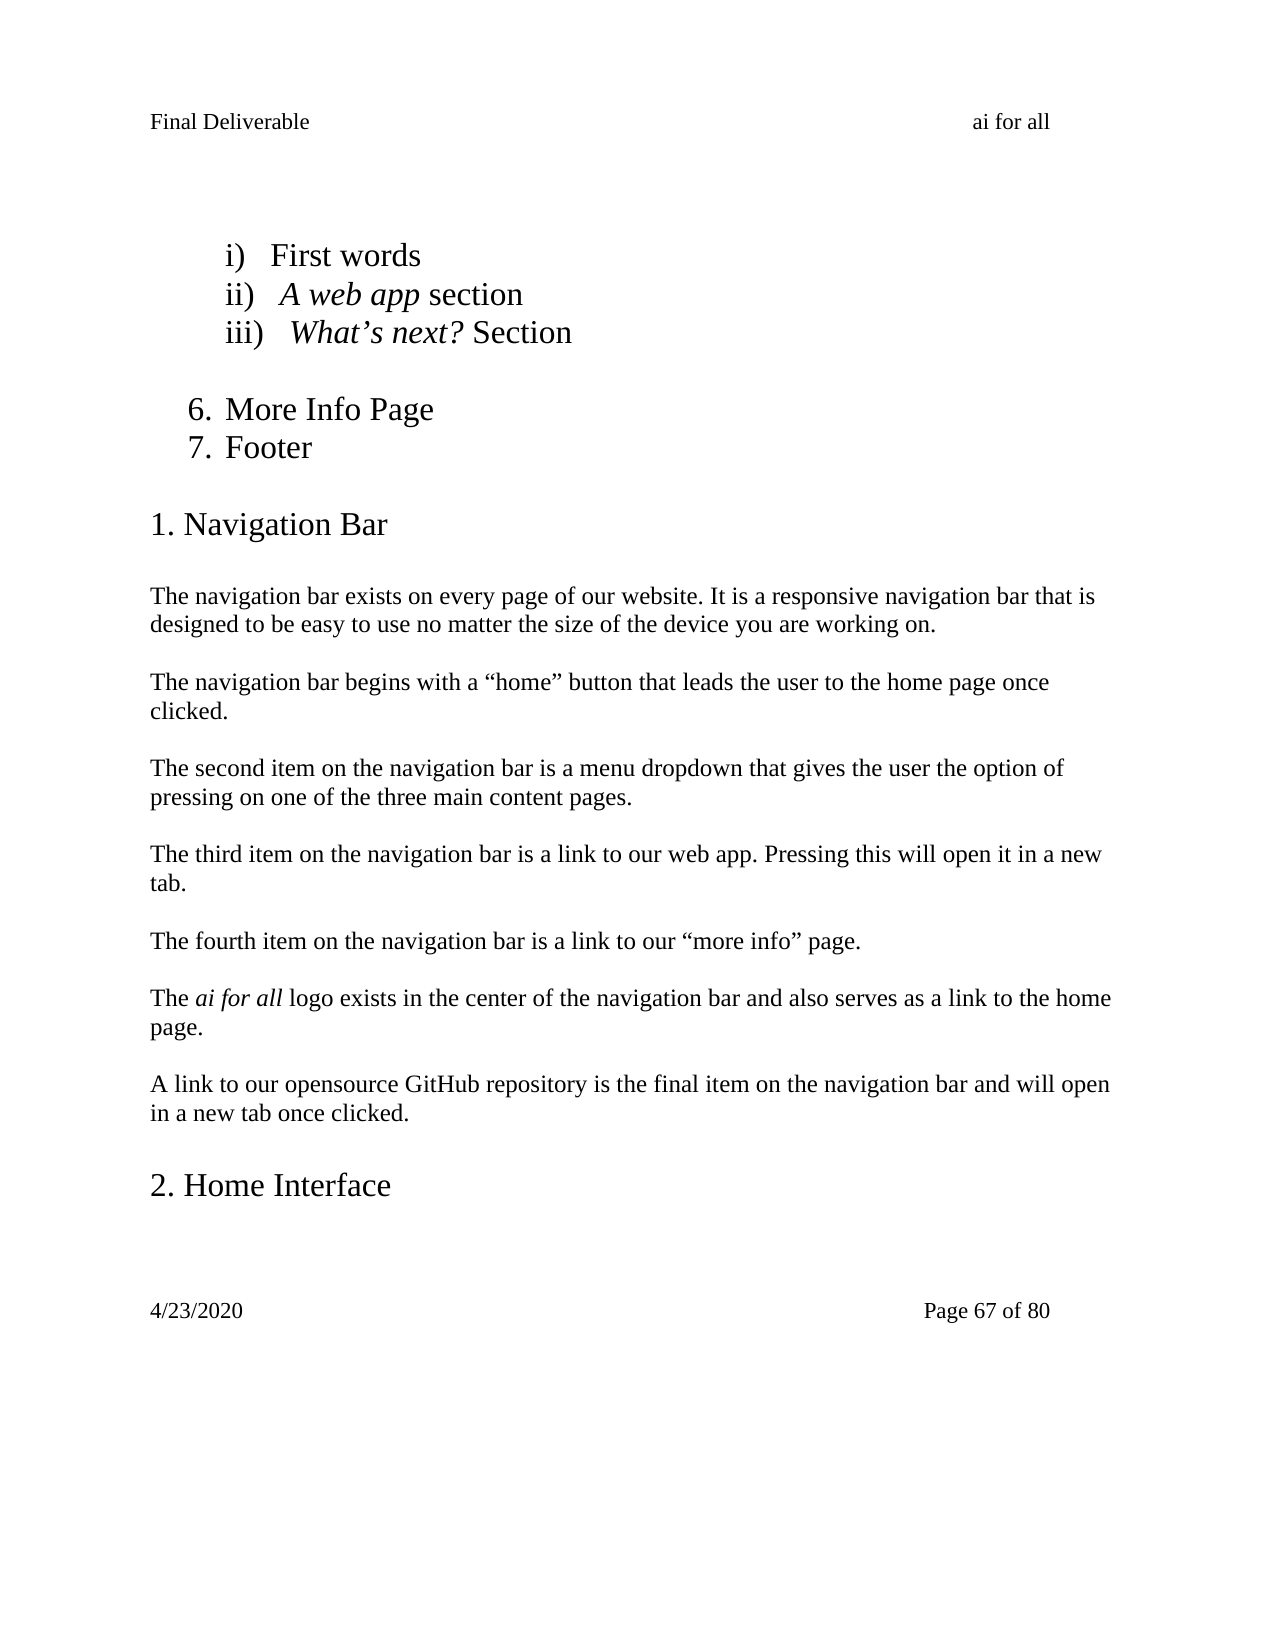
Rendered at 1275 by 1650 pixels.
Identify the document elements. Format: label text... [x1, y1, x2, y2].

list ii) A web app section [225, 274, 1125, 312]
text The second item on the navigation bar is a menu dropdown that gives the user the option of pressing on one of the three main content pages. [150, 753, 1125, 811]
text The navigation bar exists on every page of our website. It is a responsive navigation bar that is designed to be easy to use no matter the size of the device you are working on. [150, 581, 1125, 638]
list iii) What’s next? Section [225, 312, 1125, 351]
text 2. Home Interface [150, 1165, 1125, 1204]
text The navigation bar begins with a “home” button that leads the user to the home page once clicked. [150, 667, 1125, 724]
text The ai for all logo exists in the center of the navigation bar and also serves as a link to the home page. [150, 983, 1125, 1041]
list Footer [187, 427, 1125, 466]
list More Info Page [187, 389, 1125, 427]
text The third item on the navigation bar is a link to our web app. Pressing this will open it in a new tab. [150, 839, 1125, 897]
text A link to our opensource GitHub repository is the final item on the navigation bar and will open in a new tab once clicked. [150, 1069, 1125, 1127]
text The fourth item on the navigation bar is a link to our “more info” page. [150, 926, 1125, 954]
text 1. Navigation Bar [150, 504, 1125, 542]
list i) First words [225, 236, 1125, 274]
